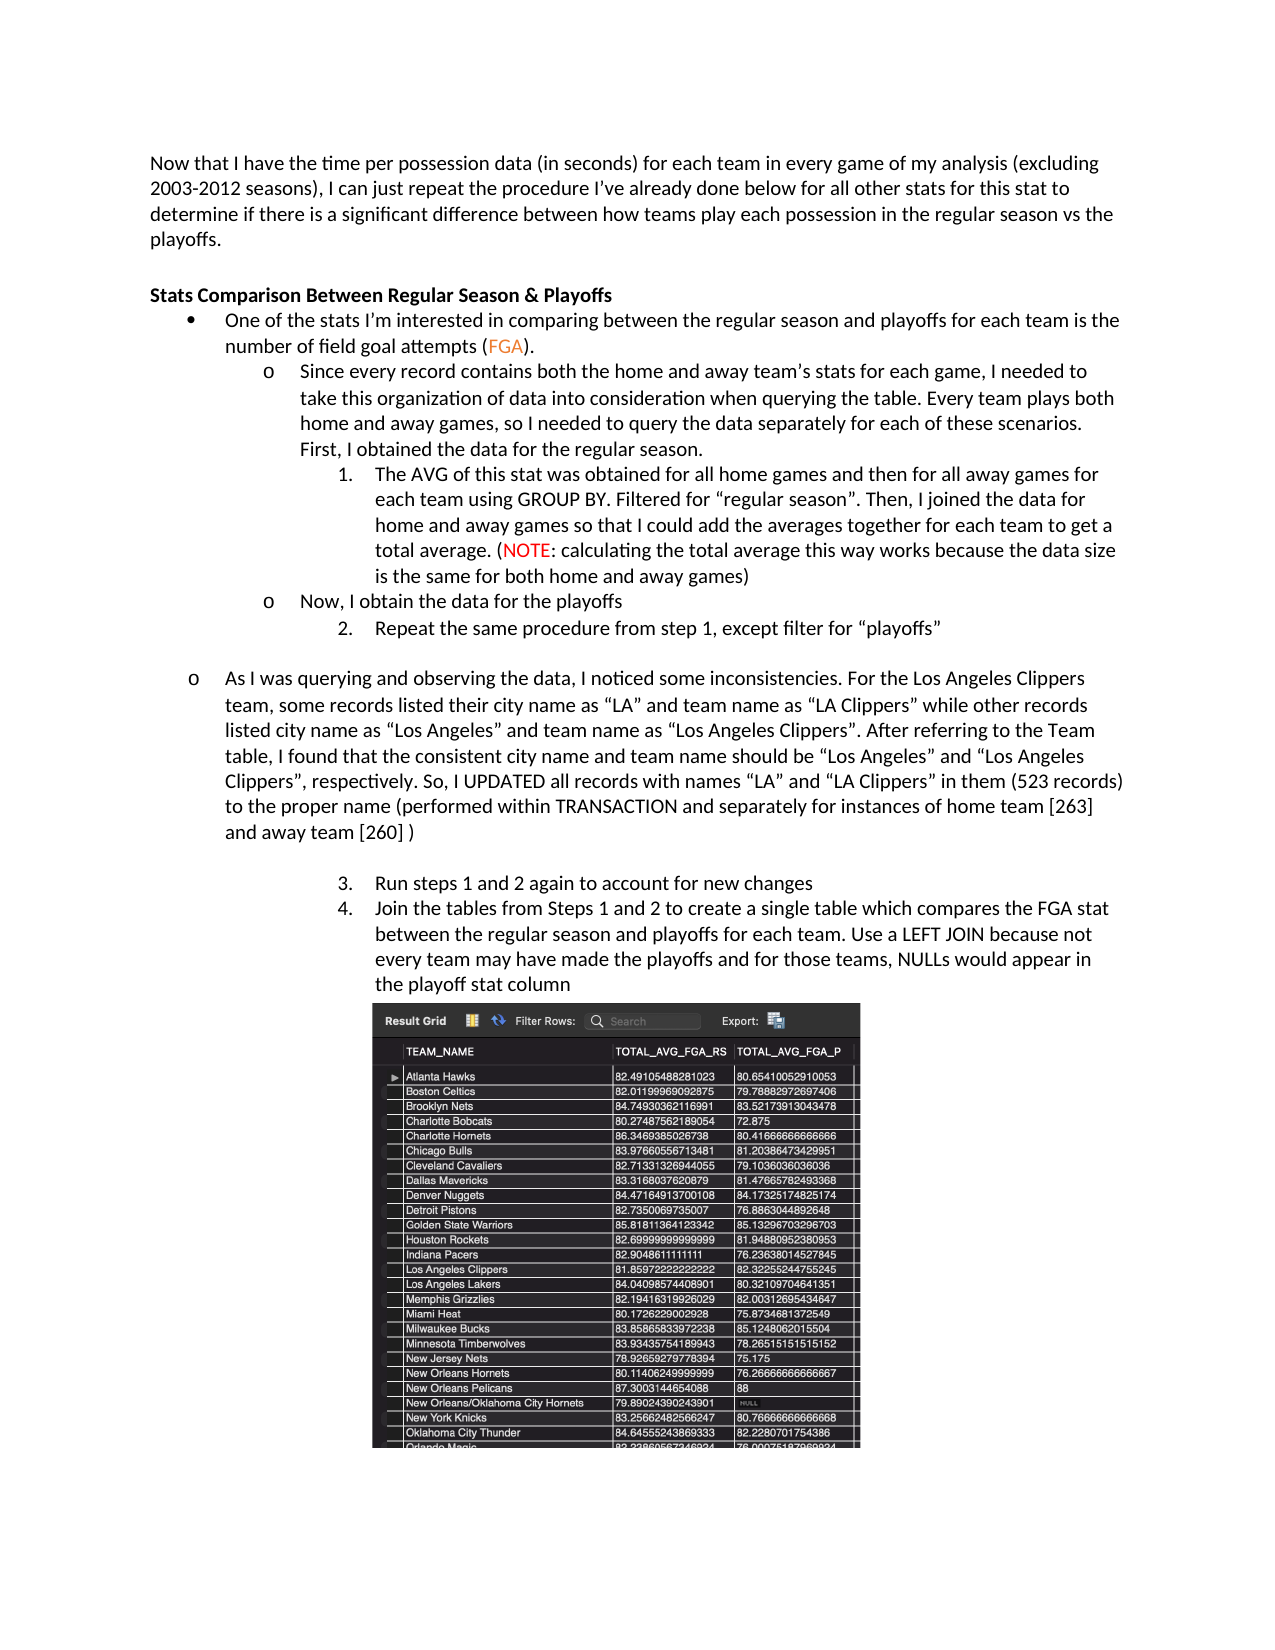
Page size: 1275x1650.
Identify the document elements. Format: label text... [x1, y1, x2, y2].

list Now, I obtain the data for the playoffs [262, 588, 1125, 615]
list Since every record contains both the home and away team’s stats for each game, I needed to take this organization of data into consideration when querying the table. Every team plays both home and away games, so I needed to query the data separately for each of these scenarios. First, I obtained the data for the regular season. [262, 358, 1125, 461]
text Stats Comparison Between Regular Season & Playoffs [150, 282, 1125, 308]
text Now that I have the time per possession data (in seconds) for each team in every game of my analysis (excluding 2003-2012 seasons), I can just repeat the procedure I’ve already done below for all other stats for this stat to determine if there is a significant difference between how teams play each possession in the regular season vs the playoffs. [150, 150, 1125, 252]
list Run steps 1 and 2 again to account for new changes [337, 870, 1125, 895]
picture [372, 1003, 861, 1448]
list Join the tables from Steps 1 and 2 to create a single table which compares the FGA stat between the regular season and playoffs for each team. Use a LEFT JOIN because not every team may have made the playoffs and for those teams, NULLs would appear in the playoff stat column [337, 895, 1125, 997]
list As I was querying and observing the data, I noticed some inconsistencies. For the Los Angeles Clippers team, some records listed their city name as “LA” and team name as “LA Clippers” while other records listed city name as “Los Angeles” and team name as “Los Angeles Clippers”. After referring to the Team table, I found that the consistent city name and team name should be “Los Angeles” and “Los Angeles Clippers”, respectively. So, I UPDATED all records with names “LA” and “LA Clippers” in them (523 records) to the proper name (performed within TRANSACTION and separately for instances of home team [263] and away team [260] ) [187, 666, 1125, 844]
list Repeat the same procedure from step 1, except filter for “playoffs” [337, 615, 1125, 640]
list The AVG of this stat was obtained for all home games and then for all away games for each team using GROUP BY. Filtered for “regular season”. Then, I joined the data for home and away games so that I could add the averages together for each team to get a total average. (NOTE: calculating the total average this way works because the data size is the same for both home and away games) [337, 461, 1125, 588]
list One of the stats I’m interested in comparing between the regular season and playoffs for each team is the number of field goal attempts (FGA). [187, 308, 1125, 358]
